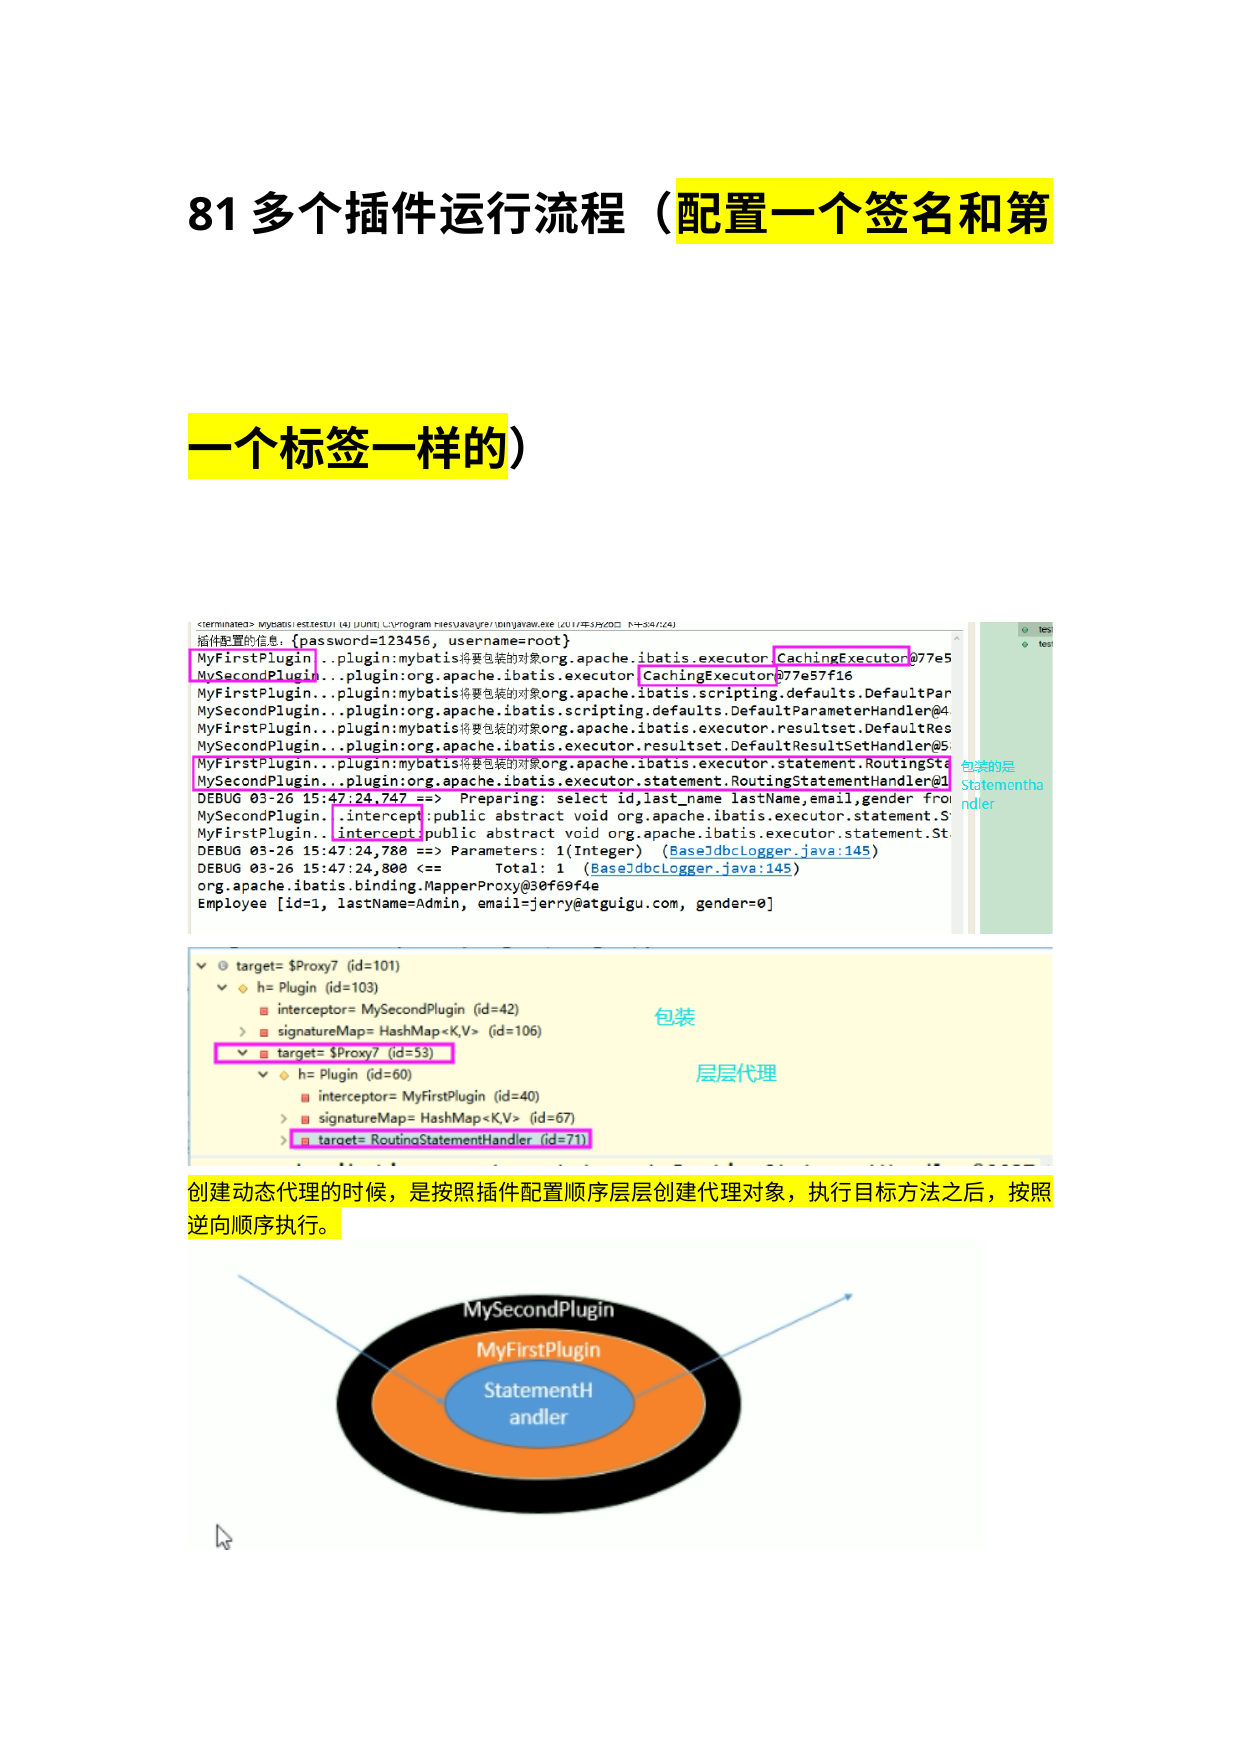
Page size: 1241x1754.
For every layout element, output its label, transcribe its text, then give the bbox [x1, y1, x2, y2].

subtitle 81多个插件运行流程（配置一个签名和第一个标签一样的） [187, 162, 1053, 494]
picture [187, 1239, 986, 1550]
picture [187, 622, 1053, 934]
picture [187, 947, 1053, 1166]
text 创建动态代理的时候，是按照插件配置顺序层层创建代理对象，执行目标方法之后，按照逆向顺序执行。 [187, 1175, 1053, 1240]
